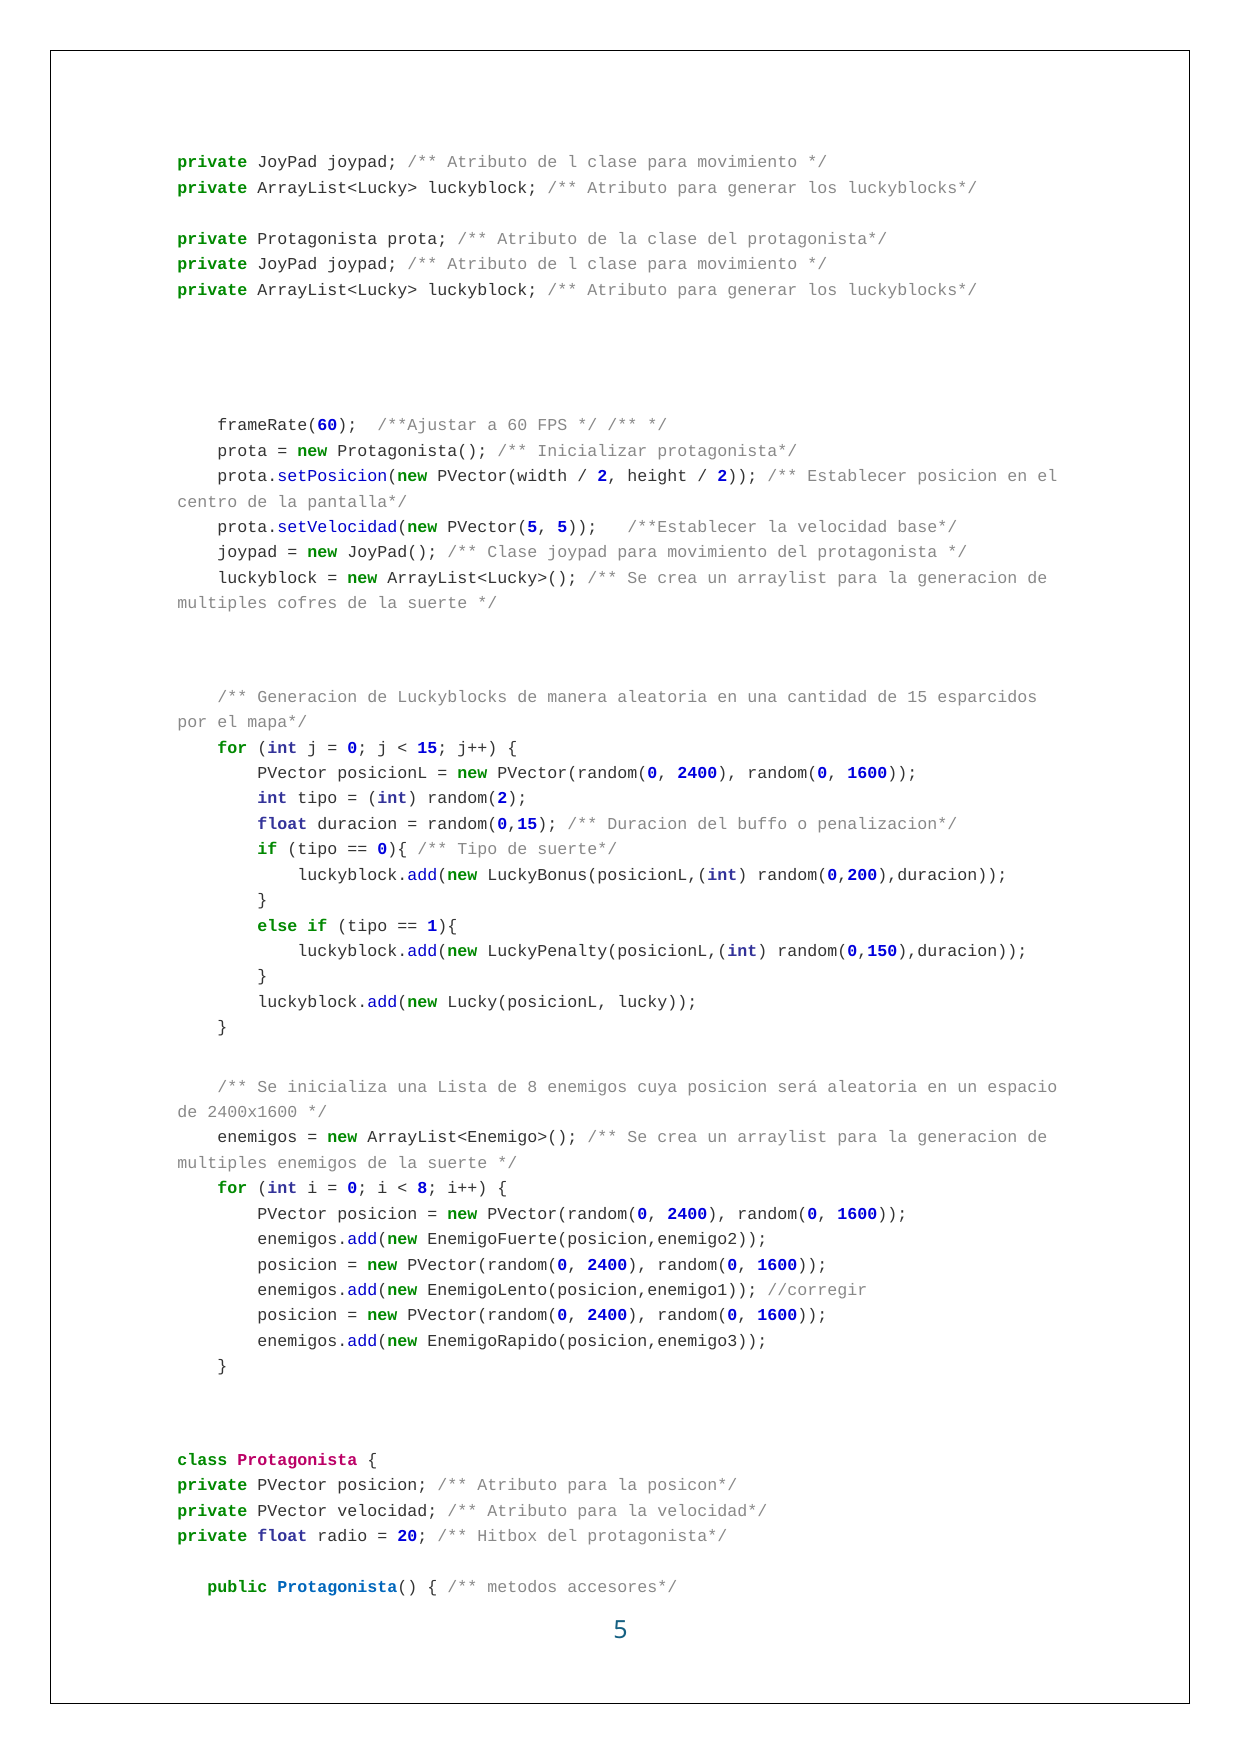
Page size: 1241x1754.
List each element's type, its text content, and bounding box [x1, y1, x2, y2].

text /** Generacion de Luckyblocks de manera aleatoria en una cantidad de 15 esparcidos por el mapa*/ [177, 682, 1063, 733]
text public Protagonista() { /** metodos accesores*/ [177, 1572, 1063, 1597]
text luckyblock.add(new LuckyPenalty(posicionL,(int) random(0,150),duracion)); [177, 936, 1063, 961]
text posicion = new PVector(random(0, 2400), random(0, 1600)); [177, 1300, 1063, 1326]
text int tipo = (int) random(2); [177, 783, 1063, 809]
text prota.setPosicion(new PVector(width / 2, height / 2)); /** Establecer posicion en el centro de la pantalla*/ [177, 461, 1063, 512]
text enemigos.add(new EnemigoFuerte(posicion,enemigo2)); [177, 1224, 1063, 1249]
text private PVector velocidad; /** Atributo para la velocidad*/ [177, 1496, 1063, 1521]
text /** Se inicializa una Lista de 8 enemigos cuya posicion será aleatoria en un espacio de 2400x1600 */ [177, 1072, 1063, 1122]
text for (int i = 0; i < 8; i++) { [177, 1173, 1063, 1199]
text } [177, 1012, 1063, 1038]
text prota = new Protagonista(); /** Inicializar protagonista*/ [177, 436, 1063, 461]
text frameRate(60); /**Ajustar a 60 FPS */ /** */ [177, 410, 1063, 436]
text PVector posicion = new PVector(random(0, 2400), random(0, 1600)); [177, 1199, 1063, 1224]
text else if (tipo == 1){ [177, 911, 1063, 936]
text private ArrayList<Lucky> luckyblock; /** Atributo para generar los luckyblocks*/ [177, 173, 1063, 198]
text enemigos.add(new EnemigoLento(posicion,enemigo1)); //corregir [177, 1275, 1063, 1300]
text } [177, 1351, 1063, 1377]
text PVector posicionL = new PVector(random(0, 2400), random(0, 1600)); [177, 758, 1063, 783]
text luckyblock.add(new Lucky(posicionL, lucky)); [177, 987, 1063, 1012]
text if (tipo == 0){ /** Tipo de suerte*/ [177, 834, 1063, 860]
text for (int j = 0; j < 15; j++) { [177, 733, 1063, 758]
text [177, 224, 1063, 249]
text private ArrayList<Lucky> luckyblock; /** Atributo para generar los luckyblocks*/ [177, 274, 1063, 300]
text enemigos.add(new EnemigoRapido(posicion,enemigo3)); [177, 1326, 1063, 1351]
text posicion = new PVector(random(0, 2400), random(0, 1600)); [177, 1249, 1063, 1275]
text private JoyPad joypad; /** Atributo de l clase para movimiento */ [177, 147, 1063, 173]
text float duracion = random(0,15); /** Duracion del buffo o penalizacion*/ [177, 809, 1063, 834]
text enemigos = new ArrayList<Enemigo>(); /** Se crea un arraylist para la generacion de multiples enemigos de la suerte */ [177, 1122, 1063, 1173]
text private PVector posicion; /** Atributo para la posicon*/ [177, 1470, 1063, 1496]
text luckyblock = new ArrayList<Lucky>(); /** Se crea un arraylist para la generacion de multiples cofres de la suerte */ [177, 563, 1063, 614]
text } [177, 961, 1063, 987]
text luckyblock.add(new LuckyBonus(posicionL,(int) random(0,200),duracion)); [177, 860, 1063, 885]
text prota.setVelocidad(new PVector(5, 5)); /**Establecer la velocidad base*/ [177, 512, 1063, 537]
text private JoyPad joypad; /** Atributo de l clase para movimiento */ [177, 249, 1063, 274]
text } [177, 885, 1063, 911]
text class Protagonista { [177, 1445, 1063, 1470]
text private float radio = 20; /** Hitbox del protagonista*/ [177, 1521, 1063, 1546]
text joypad = new JoyPad(); /** Clase joypad para movimiento del protagonista */ [177, 537, 1063, 563]
